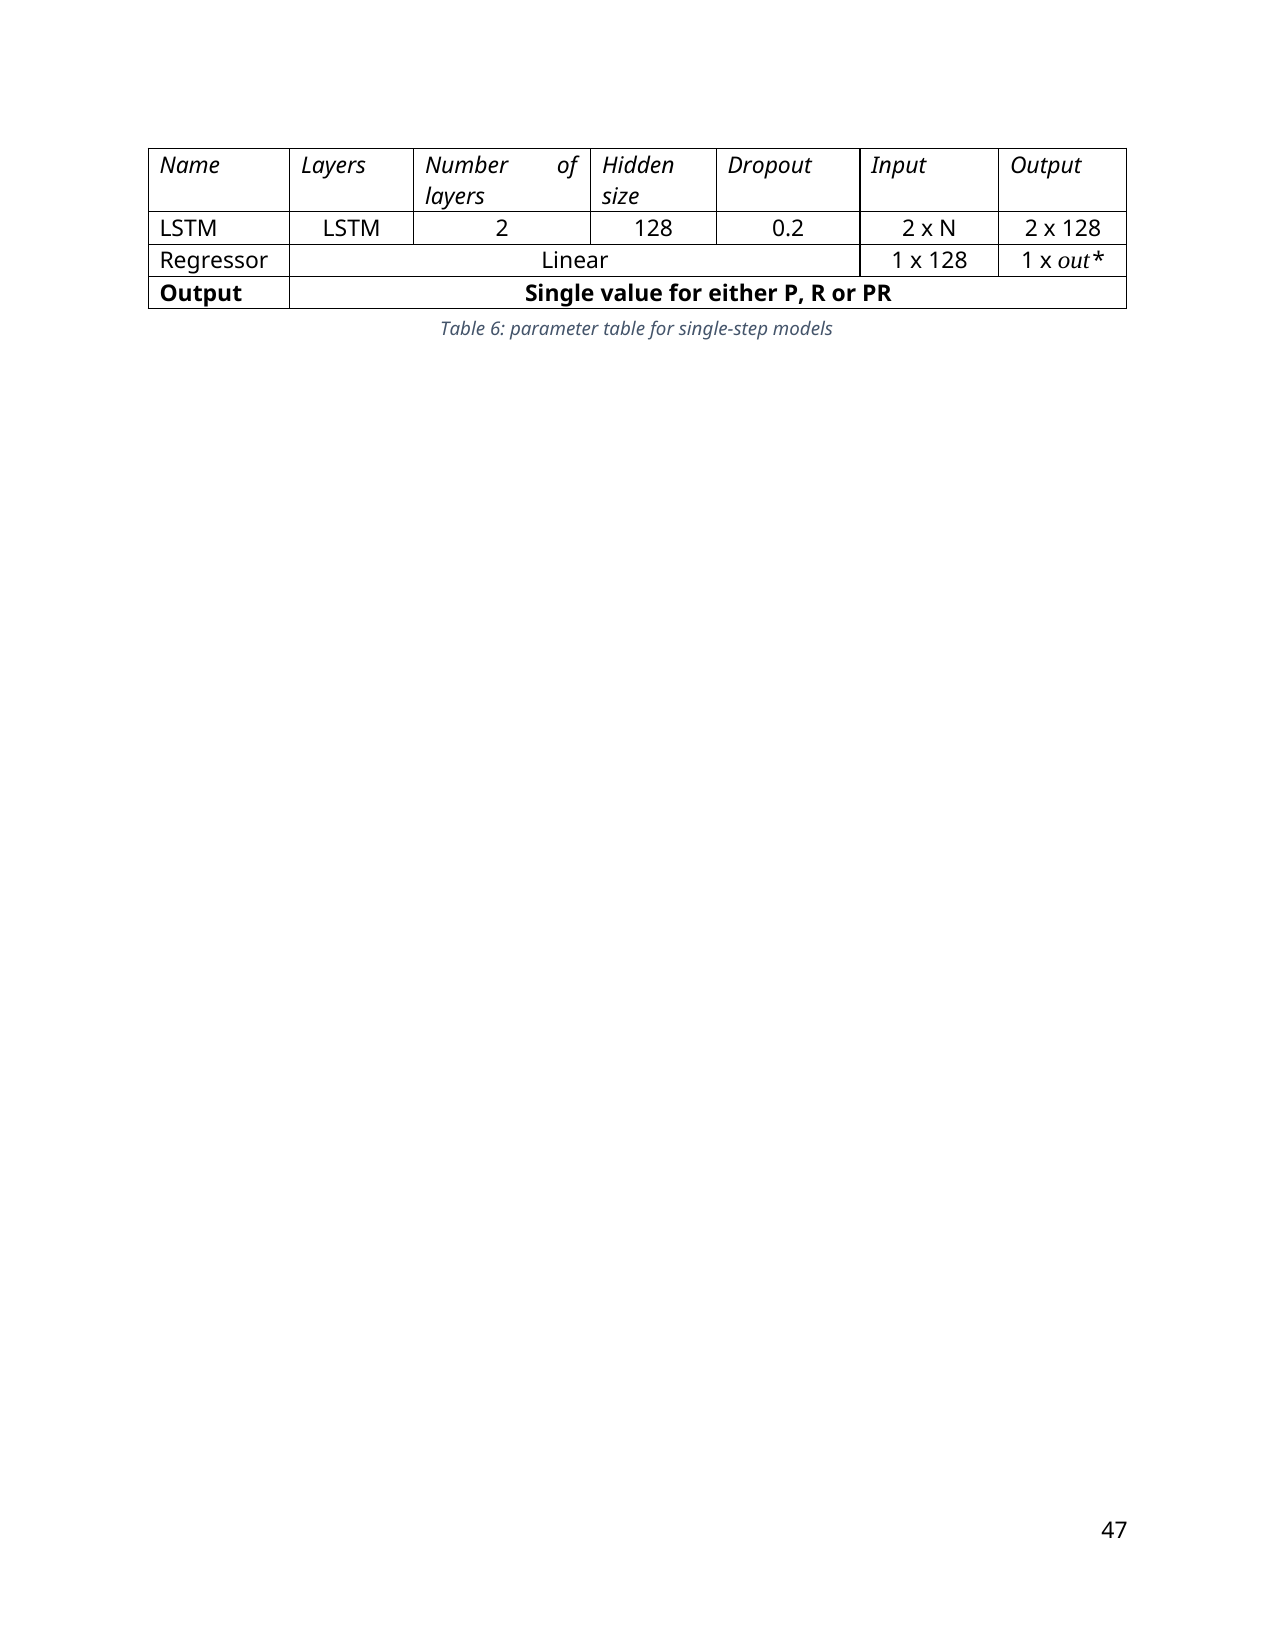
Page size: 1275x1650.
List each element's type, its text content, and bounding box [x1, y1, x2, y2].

table_cell 1 x * [999, 245, 1126, 276]
table_cell 0.2 [717, 212, 859, 243]
table_cell Linear [290, 245, 859, 276]
table_cell Dropout [717, 149, 859, 211]
text Table 6: parameter table for single-step models [148, 315, 1127, 341]
table_cell Output [999, 149, 1126, 211]
table_cell Layers [290, 149, 413, 211]
table_cell Regressor [149, 245, 289, 276]
table_cell Name [149, 149, 289, 211]
table_cell LSTM [290, 212, 413, 243]
table_cell Single value for either P, R or PR [290, 277, 1126, 308]
table_cell 2 x N [861, 212, 998, 243]
table_cell Hidden size [591, 149, 716, 211]
table_cell 2 [414, 212, 590, 243]
table_cell 128 [591, 212, 716, 243]
table_cell Number of layers [414, 149, 590, 211]
table_cell LSTM [149, 212, 289, 243]
table_cell Input [861, 149, 998, 211]
table_cell Output [149, 277, 289, 308]
table_cell 2 x 128 [999, 212, 1126, 243]
table_cell 1 x 128 [861, 245, 998, 276]
